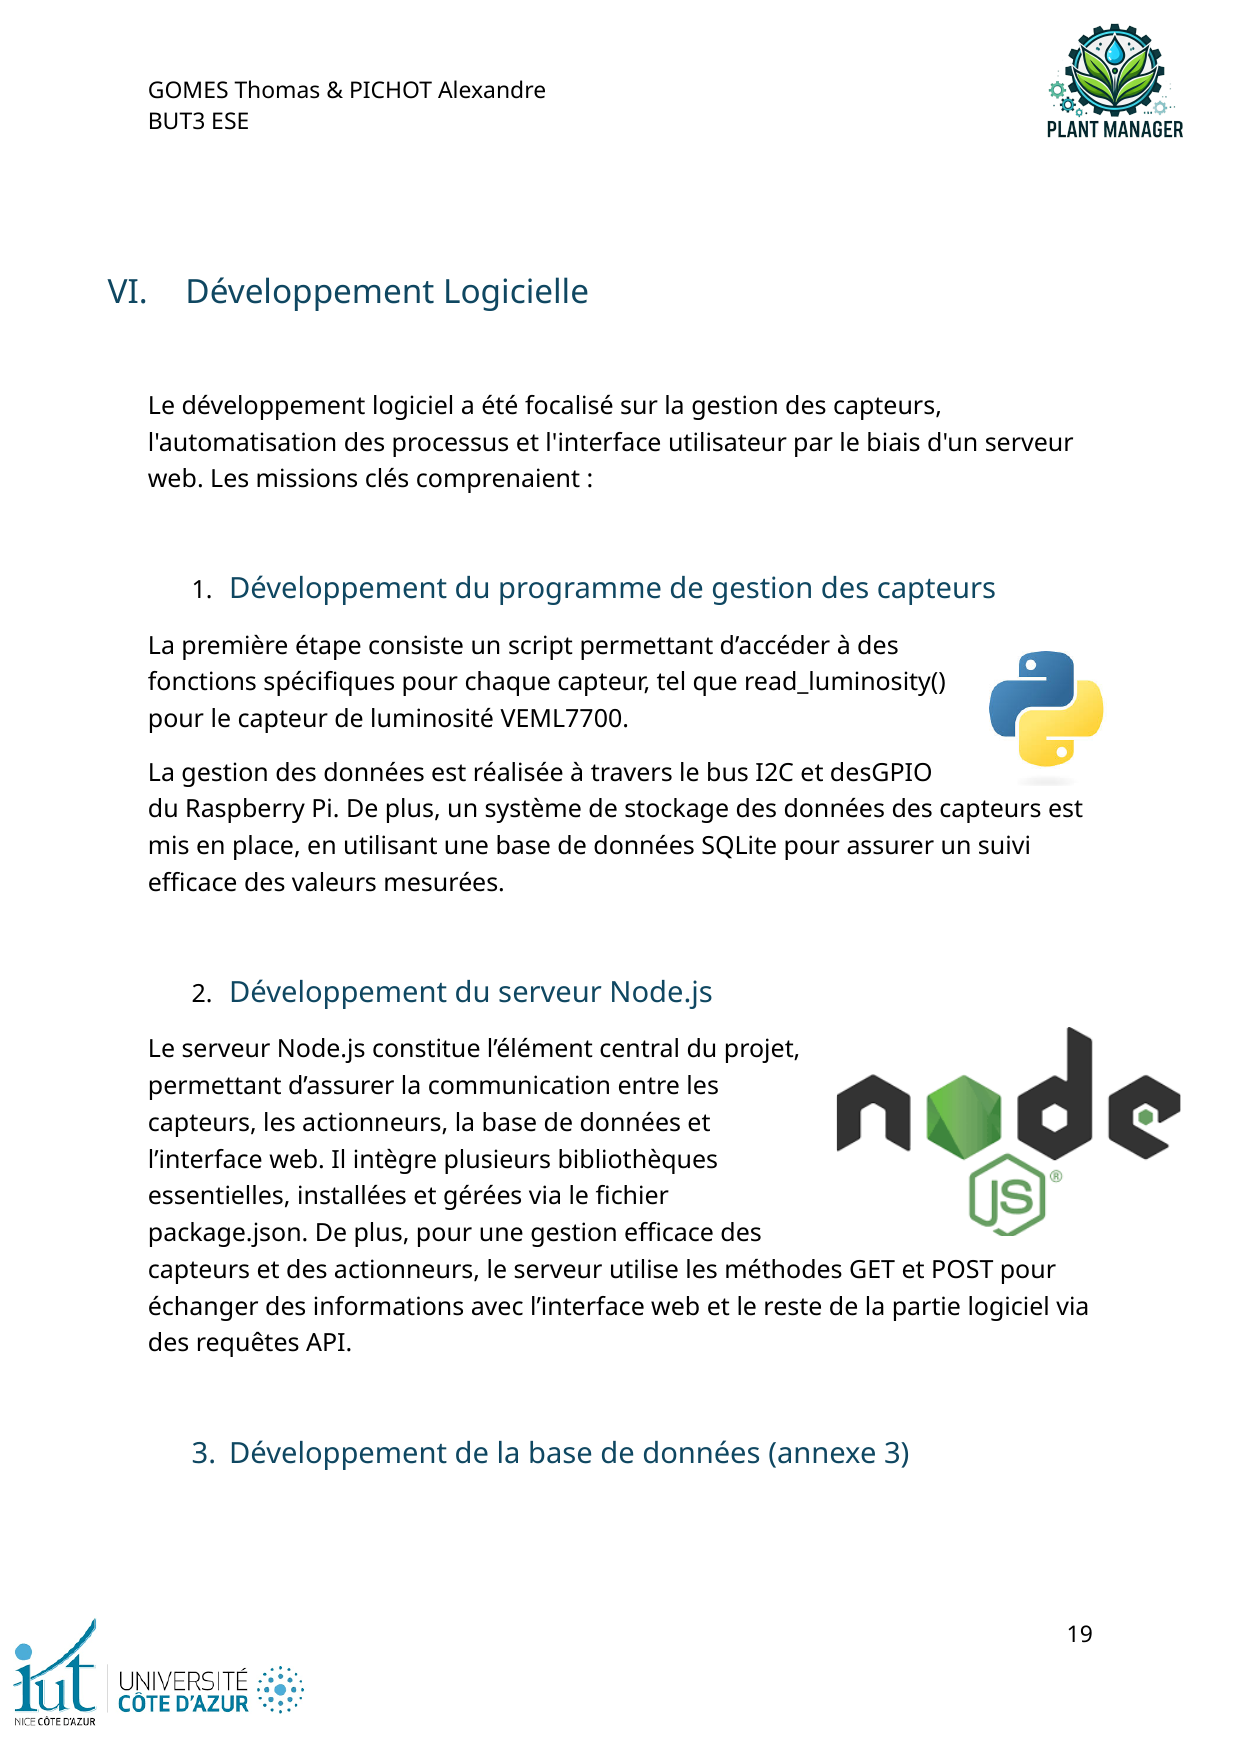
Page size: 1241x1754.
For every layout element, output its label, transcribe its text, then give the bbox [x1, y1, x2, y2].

text La première étape consiste un script permettant d’accéder à des fonctions spécifiques pour chaque capteur, tel que read_luminosity() pour le capteur de luminosité VEML7700. [148, 627, 1093, 735]
picture [8, 1610, 307, 1731]
text La gestion des données est réalisée à travers le bus I2C et desGPIO du Raspberry Pi. De plus, un système de stockage des données des capteurs est mis en place, en utilisant une base de données SQLite pour assurer un suivi efficace des valeurs mesurées. [148, 754, 1093, 899]
list Développement du serveur Node.js [191, 971, 1093, 1011]
picture [989, 651, 1111, 786]
picture [836, 1027, 1181, 1236]
list Développement du programme de gestion des capteurs [191, 568, 1093, 607]
picture [1044, 20, 1185, 146]
text Le développement logiciel a été focalisé sur la gestion des capteurs, l'automatisation des processus et l'interface utilisateur par le biais d'un serveur web. Les missions clés comprenaient : [148, 387, 1093, 495]
text Le serveur Node.js constitue l’élément central du projet, permettant d’assurer la communication entre les capteurs, les actionneurs, la base de données et l’interface web. Il intègre plusieurs bibliothèques essentielles, installées et gérées via le fichier package.json. De plus, pour une gestion efficace des capteurs et des actionneurs, le serveur utilise les méthodes GET et POST pour échanger des informations avec l’interface web et le reste de la partie logiciel via des requêtes API. [148, 1031, 1093, 1359]
list Développement Logicielle [148, 268, 1093, 314]
subtitle Développement de la base de données (annexe 3) [191, 1432, 1093, 1472]
